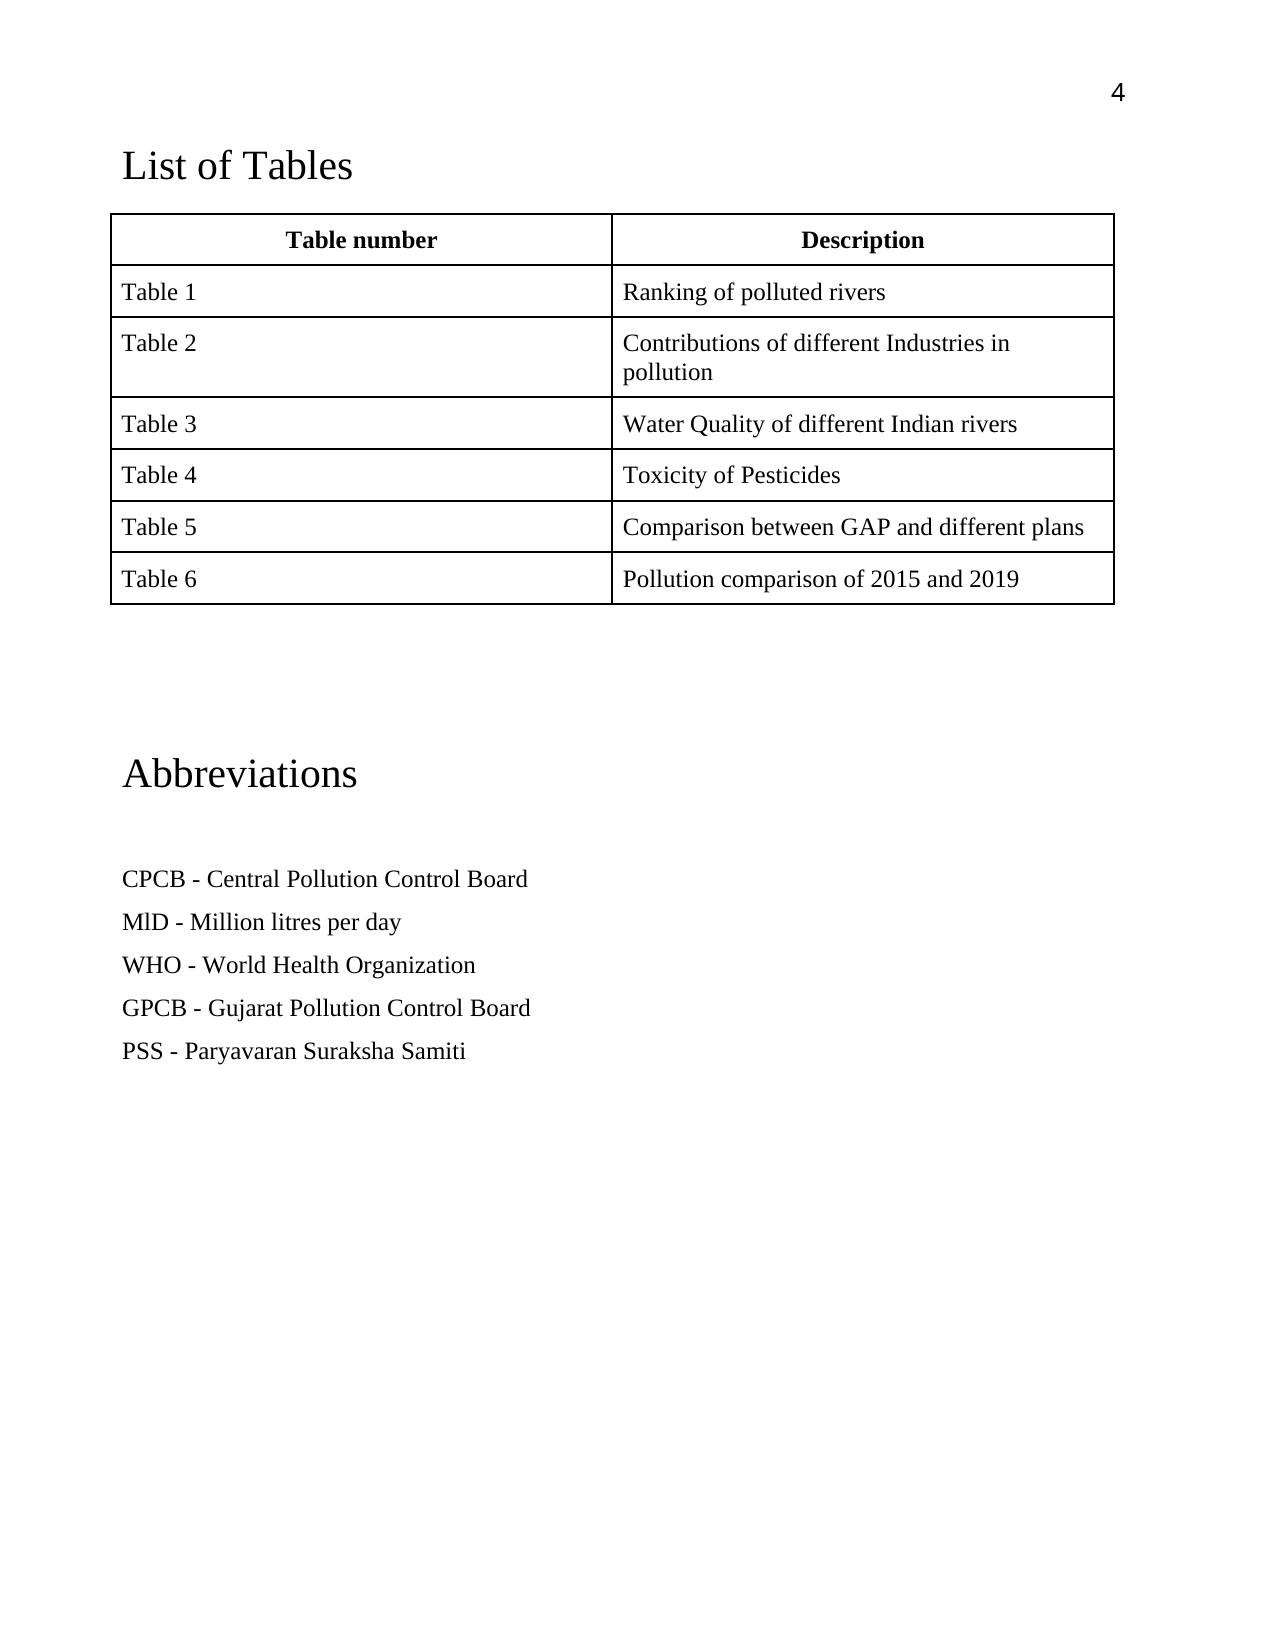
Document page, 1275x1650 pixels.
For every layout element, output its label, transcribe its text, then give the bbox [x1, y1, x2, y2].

text Abbreviations [122, 749, 1125, 797]
table_cell Toxicity of Pesticides [613, 450, 1113, 499]
table_cell Table 2 [112, 318, 611, 396]
table_cell Table 1 [112, 266, 611, 316]
table_cell Table 4 [112, 450, 611, 499]
text List of Tables [122, 141, 1125, 188]
table_cell Table 5 [112, 502, 611, 551]
table_header Table number [112, 215, 611, 264]
table_cell Comparison between GAP and different plans [613, 502, 1113, 551]
text GPCB - Gujarat Pollution Control Board [122, 993, 1125, 1022]
table_cell Water Quality of different Indian rivers [613, 398, 1113, 448]
table_header Description [613, 215, 1113, 264]
table_cell Table 6 [112, 553, 611, 603]
table_cell Table 3 [112, 398, 611, 448]
table_cell Contributions of different Industries in pollution [613, 318, 1113, 396]
table_cell Ranking of polluted rivers [613, 266, 1113, 316]
text MlD - Million litres per day [122, 907, 1125, 936]
table_cell Pollution comparison of 2015 and 2019 [613, 553, 1113, 603]
text WHO - World Health Organization [122, 950, 1125, 979]
text PSS - Paryavaran Suraksha Samiti [122, 1036, 1125, 1065]
text CPCB - Central Pollution Control Board [122, 864, 1125, 892]
